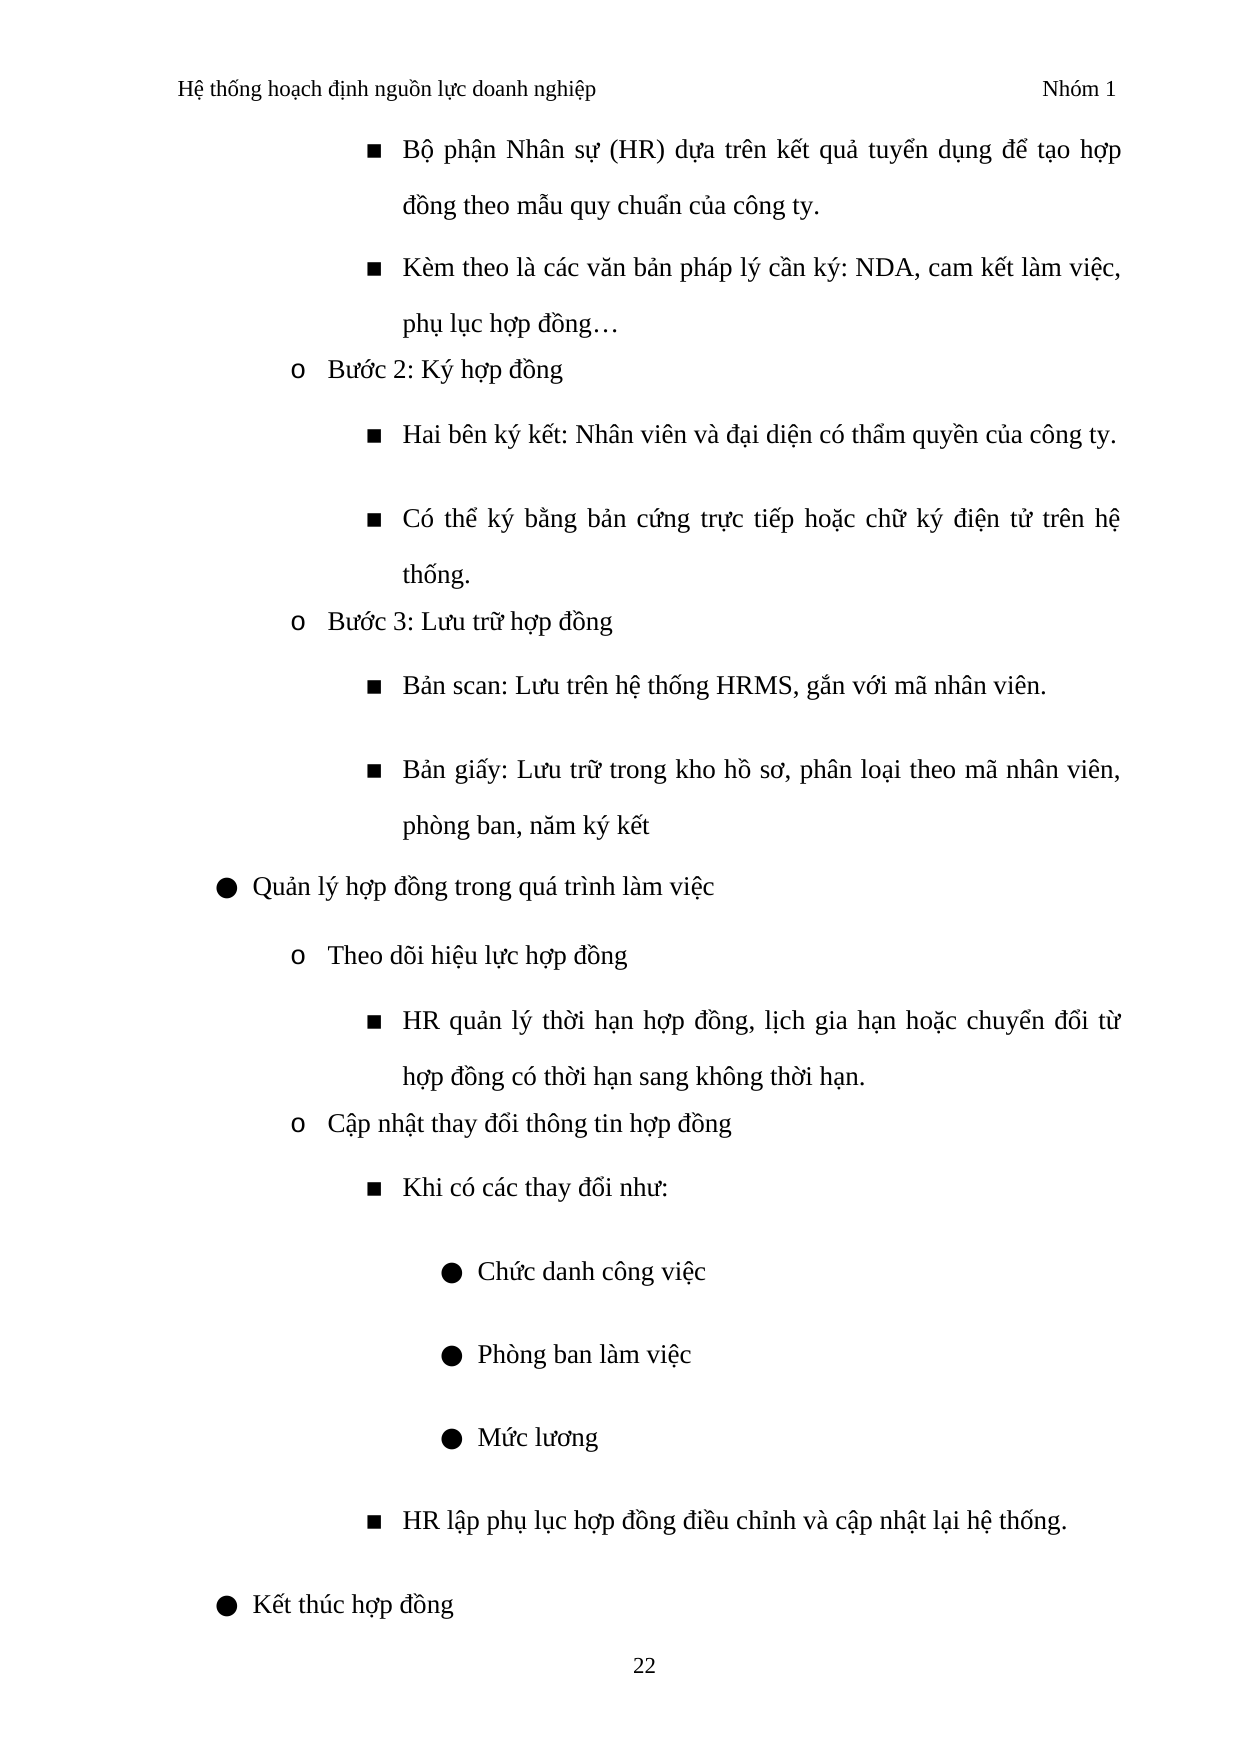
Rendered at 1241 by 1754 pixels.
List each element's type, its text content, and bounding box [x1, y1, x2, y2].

list Kết thúc hợp đồng [215, 1573, 1122, 1628]
list Kèm theo là các văn bản pháp lý cần ký: NDA, cam kết làm việc, phụ lục hợp đồng… [365, 236, 1122, 338]
list Bản scan: Lưu trên hệ thống HRMS, gắn với mã nhân viên. [365, 655, 1122, 710]
list HR quản lý thời hạn hợp đồng, lịch gia hạn hoặc chuyển đổi từ hợp đồng có thời hạn sang không thời hạn. [365, 989, 1122, 1091]
list Theo dõi hiệu lực hợp đồng [290, 939, 1122, 972]
list Có thể ký bằng bản cứng trực tiếp hoặc chữ ký điện tử trên hệ thống. [365, 487, 1122, 589]
list Chức danh công việc [440, 1240, 1122, 1296]
list Phòng ban làm việc [440, 1323, 1122, 1379]
list Quản lý hợp đồng trong quá trình làm việc [215, 856, 1122, 911]
list Mức lương [440, 1406, 1122, 1462]
list Khi có các thay đổi như: [365, 1157, 1122, 1212]
list HR lập phụ lục hợp đồng điều chỉnh và cập nhật lại hệ thống. [365, 1490, 1122, 1545]
list Bước 2: Ký hợp đồng [290, 353, 1122, 387]
list Hai bên ký kết: Nhân viên và đại diện có thẩm quyền của công ty. [365, 404, 1122, 459]
list Bản giấy: Lưu trữ trong kho hồ sơ, phân loại theo mã nhân viên, phòng ban, năm ký kết [365, 738, 1122, 840]
list Bộ phận Nhân sự (HR) dựa trên kết quả tuyển dụng để tạo hợp đồng theo mẫu quy chuẩn của công ty. [365, 118, 1122, 220]
list Cập nhật thay đổi thông tin hợp đồng [290, 1107, 1122, 1140]
list Bước 3: Lưu trữ hợp đồng [290, 604, 1122, 638]
